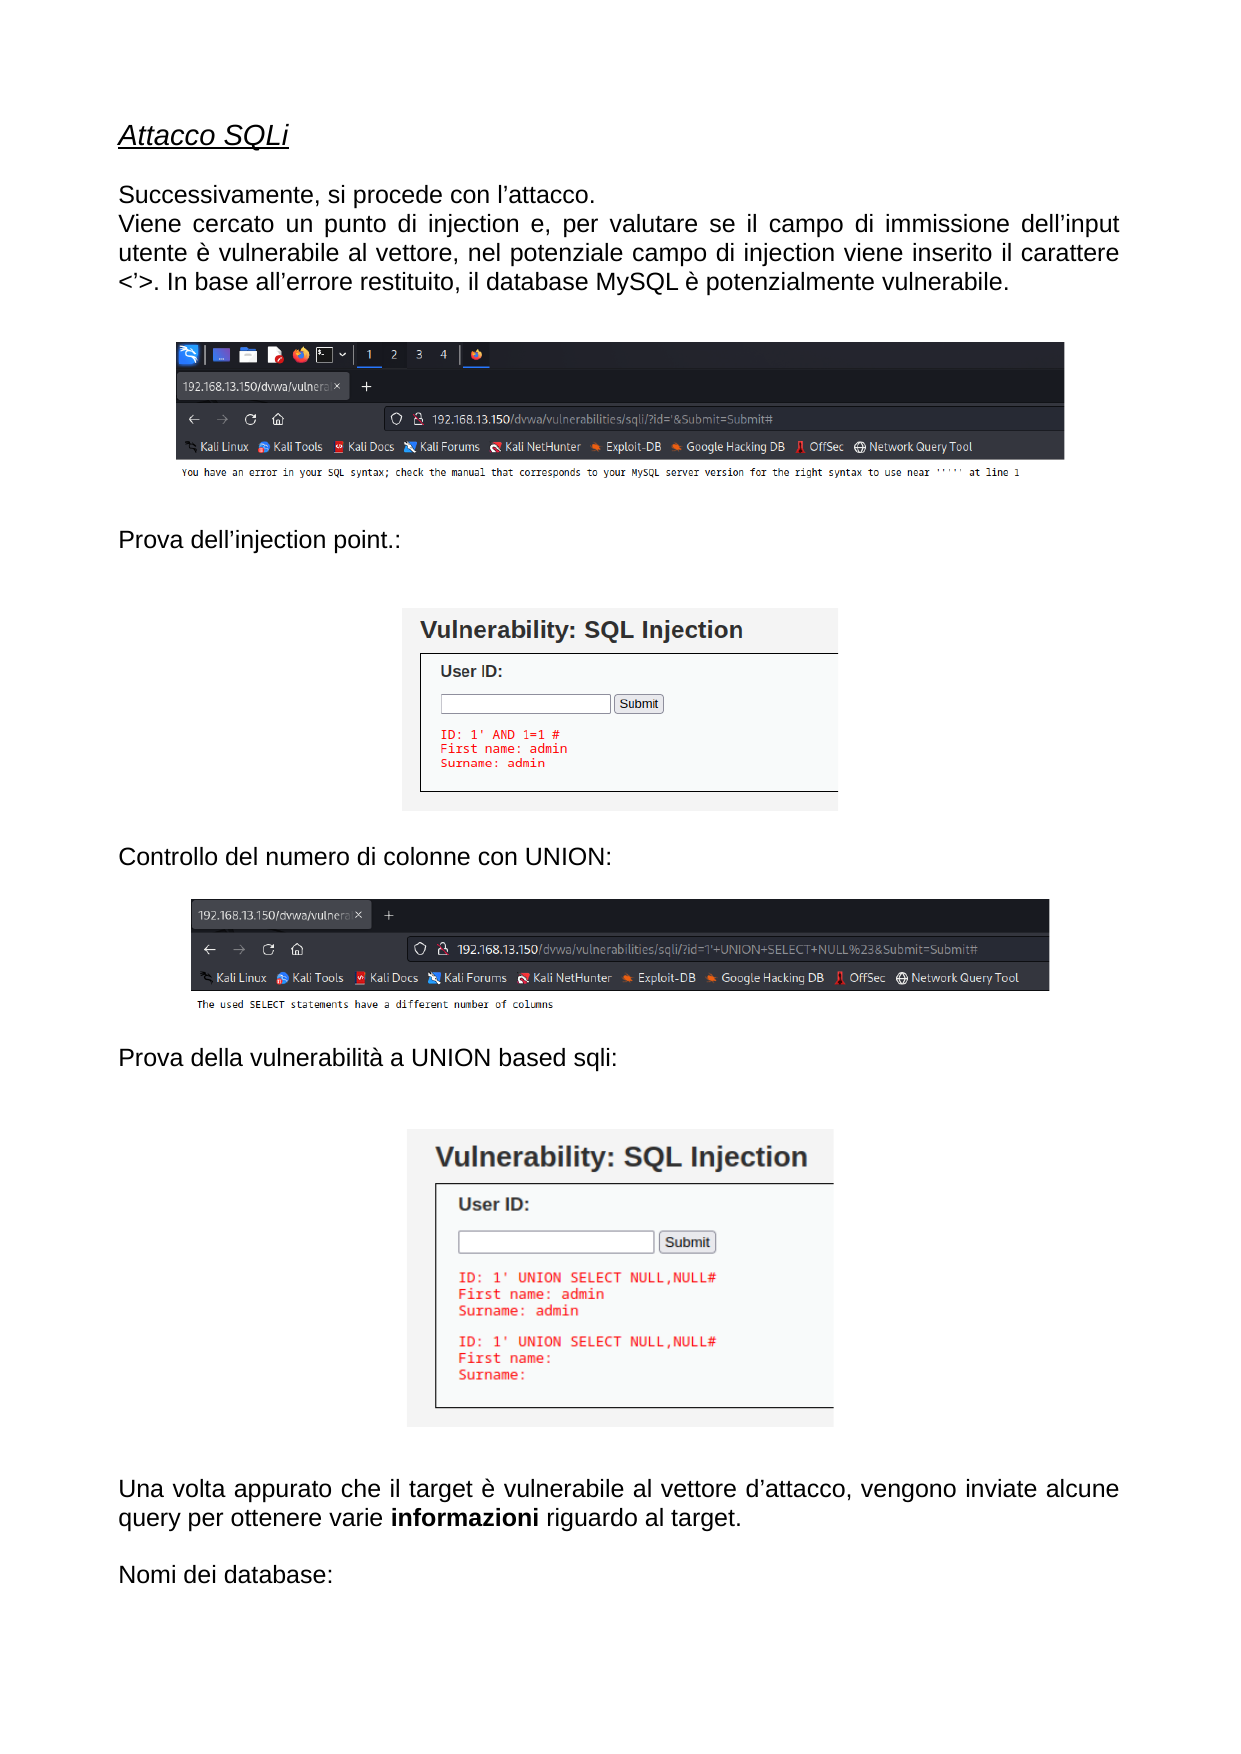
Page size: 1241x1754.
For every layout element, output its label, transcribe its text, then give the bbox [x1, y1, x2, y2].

text Successivamente, si procede con l’attacco. [118, 180, 1122, 209]
picture [191, 899, 1050, 1032]
text Viene cercato un punto di injection e, per valutare se il campo di immissione dell’input utente è vulnerabile al vettore, nel potenziale campo di injection viene inserito il carattere <’>. In base all’errore restituito, il database MySQL è potenzialmente vulnerabile. [118, 209, 1122, 295]
picture [402, 608, 839, 811]
text Controllo del numero di colonne con UNION: [118, 842, 1122, 870]
text Attacco SQLi [118, 118, 1122, 152]
text Prova della vulnerabilità a UNION based sqli: [118, 1043, 1122, 1072]
text Prova dell’injection point.: [118, 525, 1122, 554]
picture [406, 1129, 834, 1427]
text Nomi dei database: [118, 1560, 1122, 1589]
text Una volta appurato che il target è vulnerabile al vettore d’attacco, vengono inviate alcune query per ottenere varie informazioni riguardo al target. [118, 1474, 1122, 1532]
picture [176, 342, 1065, 496]
